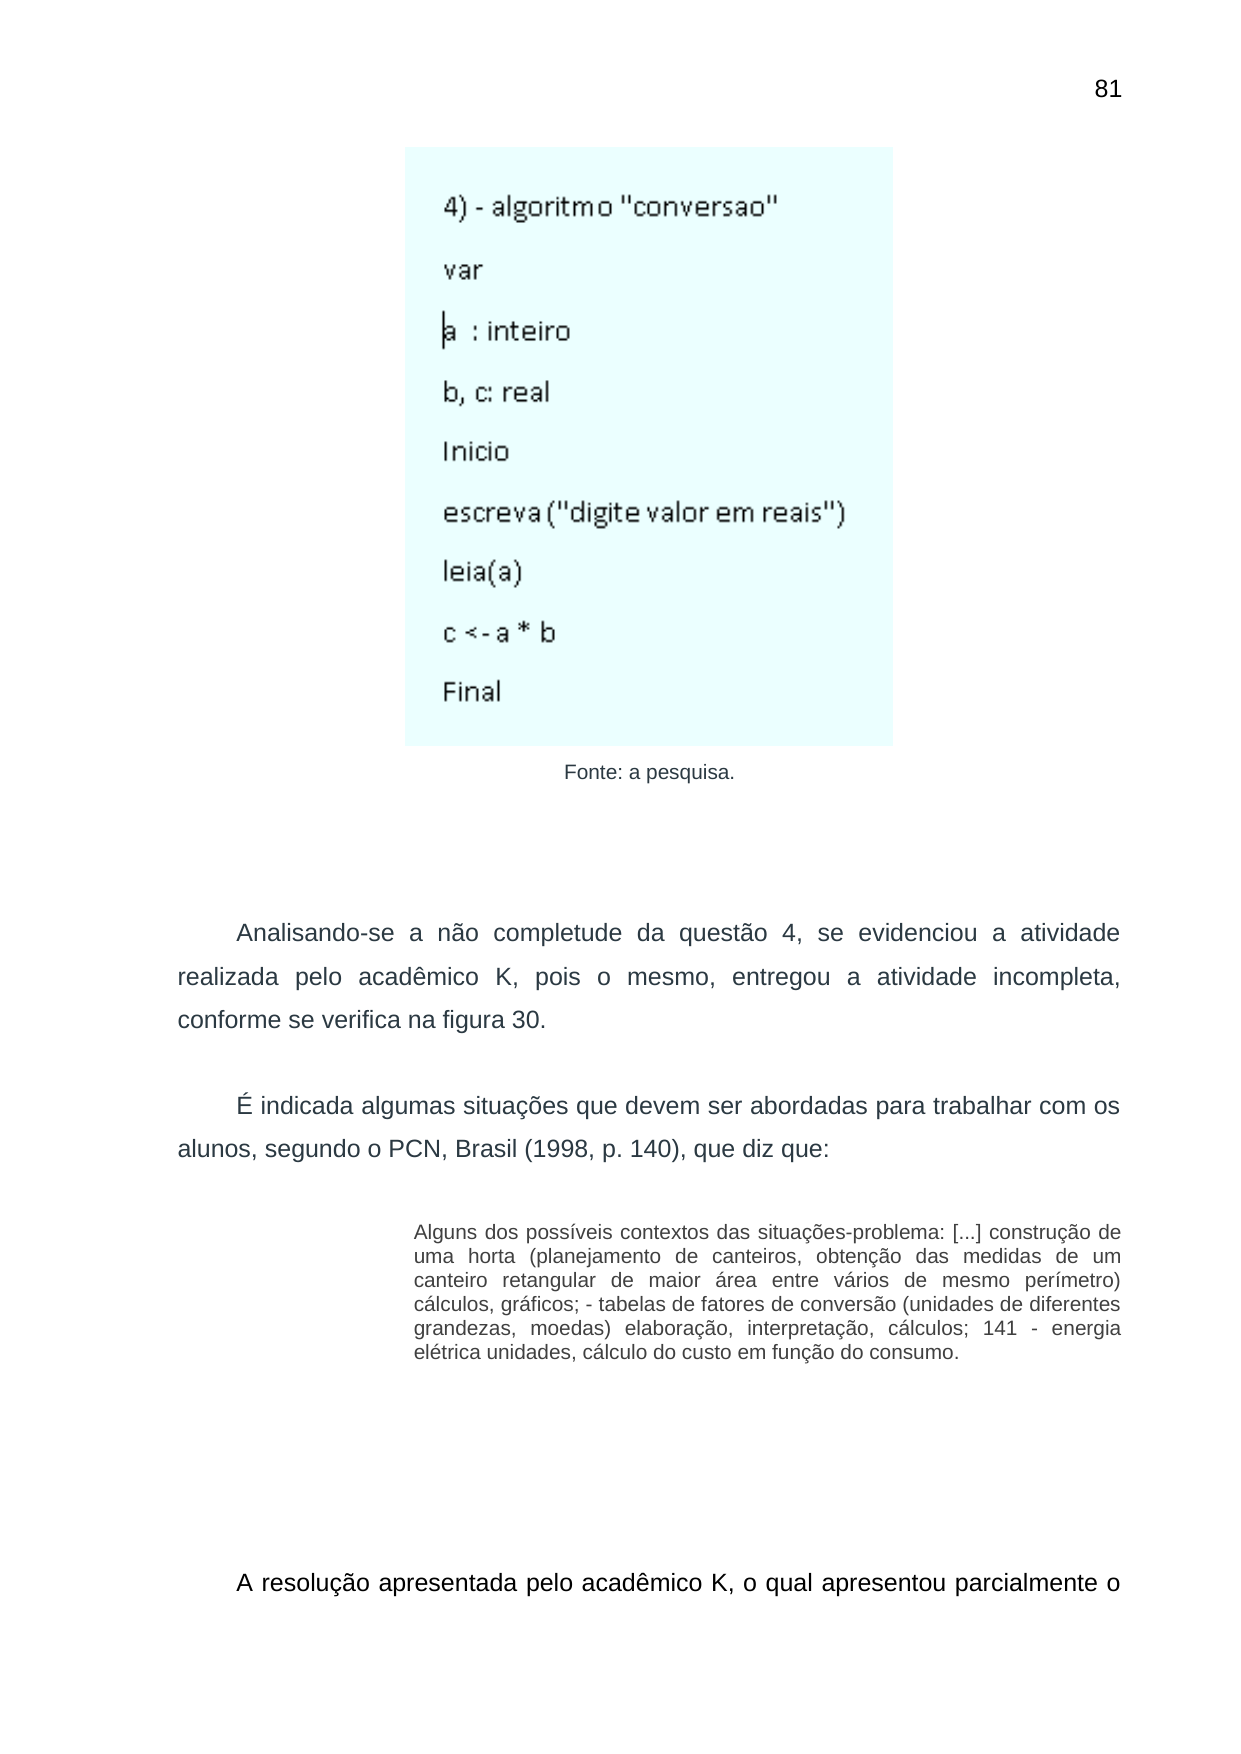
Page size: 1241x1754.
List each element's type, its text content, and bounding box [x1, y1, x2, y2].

picture [405, 147, 893, 746]
text Alguns dos possíveis contextos das situações-problema: [...] construção de uma horta (planejamento de canteiros, obtenção das medidas de um canteiro retangular de maior área entre vários de mesmo perímetro) cálculos, gráficos; - tabelas de fatores de conversão (unidades de diferentes grandezas, moedas) elaboração, interpretação, cálculos; 141 - energia elétrica unidades, cálculo do custo em função do consumo. [413, 1220, 1122, 1364]
text É indicada algumas situações que devem ser abordadas para trabalhar com os alunos, segundo o PCN, Brasil (1998, p. 140), que diz que: [177, 1091, 1122, 1163]
text Analisando-se a não completude da questão 4, se evidenciou a atividade realizada pelo acadêmico K, pois o mesmo, entregou a atividade incompleta, conforme se verifica na figura 30. [177, 918, 1122, 1033]
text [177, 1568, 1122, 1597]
text Fonte: a pesquisa. [177, 760, 1122, 784]
